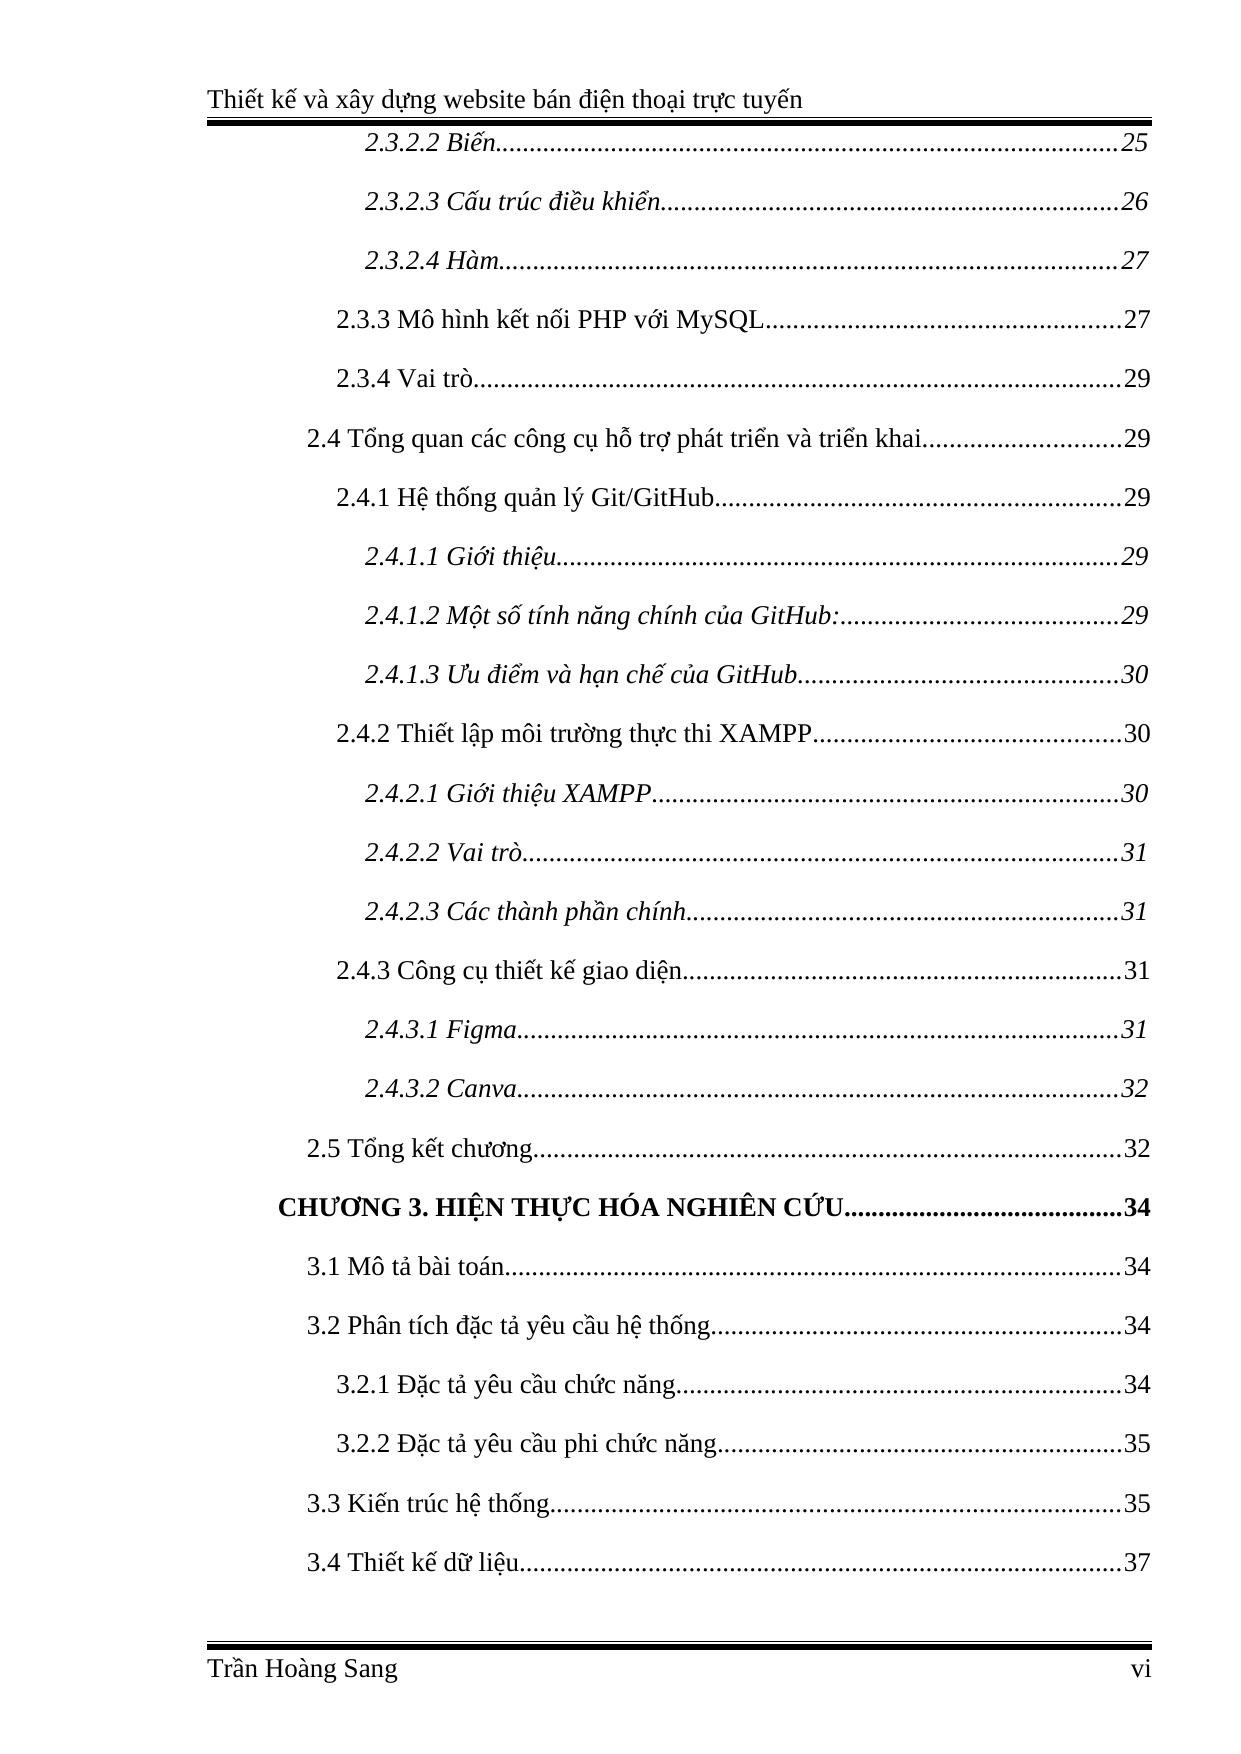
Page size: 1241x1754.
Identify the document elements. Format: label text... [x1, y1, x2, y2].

text 2.4.3.1 Figma 31 [294, 1013, 1152, 1044]
text 2.3.2.3 Cấu trúc điều khiển 26 [294, 185, 1152, 216]
text 2.4.3.2 Canva 32 [294, 1073, 1152, 1104]
text 3.2.1 Đặc tả yêu cầu chức năng 34 [265, 1368, 1152, 1399]
text 2.3.4 Vai trò 29 [265, 363, 1152, 394]
text Chương 3. HIỆN THỰC HÓA NGHIÊN CỨU 34 [207, 1191, 1152, 1222]
text 2.4.1.2 Một số tính năng chính của GitHub: 29 [294, 599, 1152, 630]
text 2.4.2 Thiết lập môi trường thực thi XAMPP 30 [265, 718, 1152, 749]
text 3.1 Mô tả bài toán 34 [236, 1250, 1152, 1281]
text 2.4.2.2 Vai trò 31 [294, 836, 1152, 867]
text 2.4.1.1 Giới thiệu 29 [294, 540, 1152, 571]
text 2.3.3 Mô hình kết nối PHP với MySQL 27 [265, 303, 1152, 334]
text 3.4 Thiết kế dữ liệu 37 [236, 1546, 1152, 1577]
text 2.3.2.4 Hàm 27 [294, 244, 1152, 275]
text 3.2 Phân tích đặc tả yêu cầu hệ thống 34 [236, 1309, 1152, 1340]
text 2.3.2.2 Biến 25 [294, 126, 1152, 157]
text 2.4.2.1 Giới thiệu XAMPP 30 [294, 777, 1152, 808]
text 2.4 Tổng quan các công cụ hỗ trợ phát triển và triển khai 29 [236, 422, 1152, 453]
text 2.4.3 Công cụ thiết kế giao diện 31 [265, 954, 1152, 985]
text 2.4.2.3 Các thành phần chính 31 [294, 895, 1152, 926]
text 2.5 Tổng kết chương 32 [236, 1132, 1152, 1163]
text 3.3 Kiến trúc hệ thống 35 [236, 1487, 1152, 1518]
text 2.4.1.3 Ưu điểm và hạn chế của GitHub 30 [294, 658, 1152, 689]
text 3.2.2 Đặc tả yêu cầu phi chức năng 35 [265, 1428, 1152, 1459]
text 2.4.1 Hệ thống quản lý Git/GitHub 29 [265, 481, 1152, 512]
